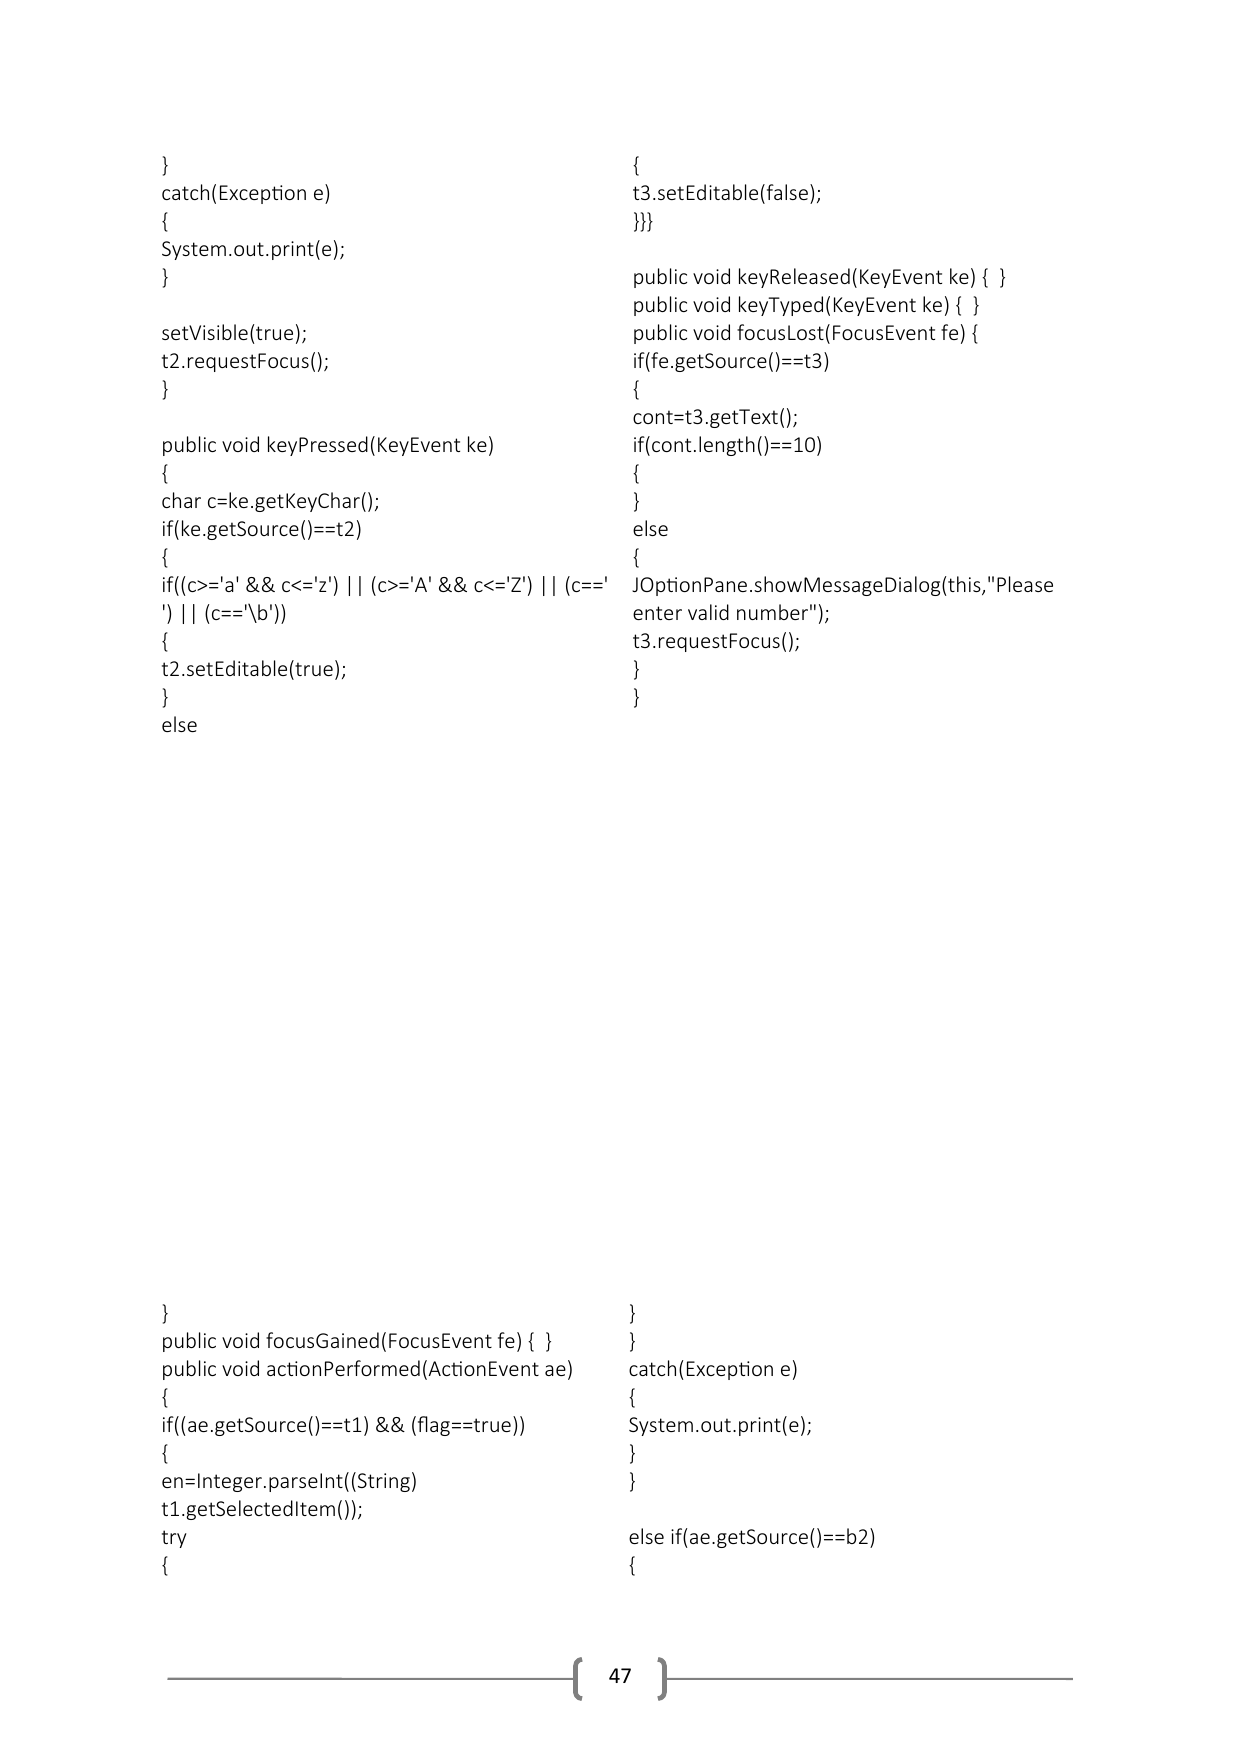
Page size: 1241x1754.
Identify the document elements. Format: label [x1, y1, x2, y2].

table_header [150, 150, 621, 876]
table_header [621, 150, 1092, 876]
table_header [150, 1298, 617, 1604]
table_header [617, 1298, 1084, 1604]
